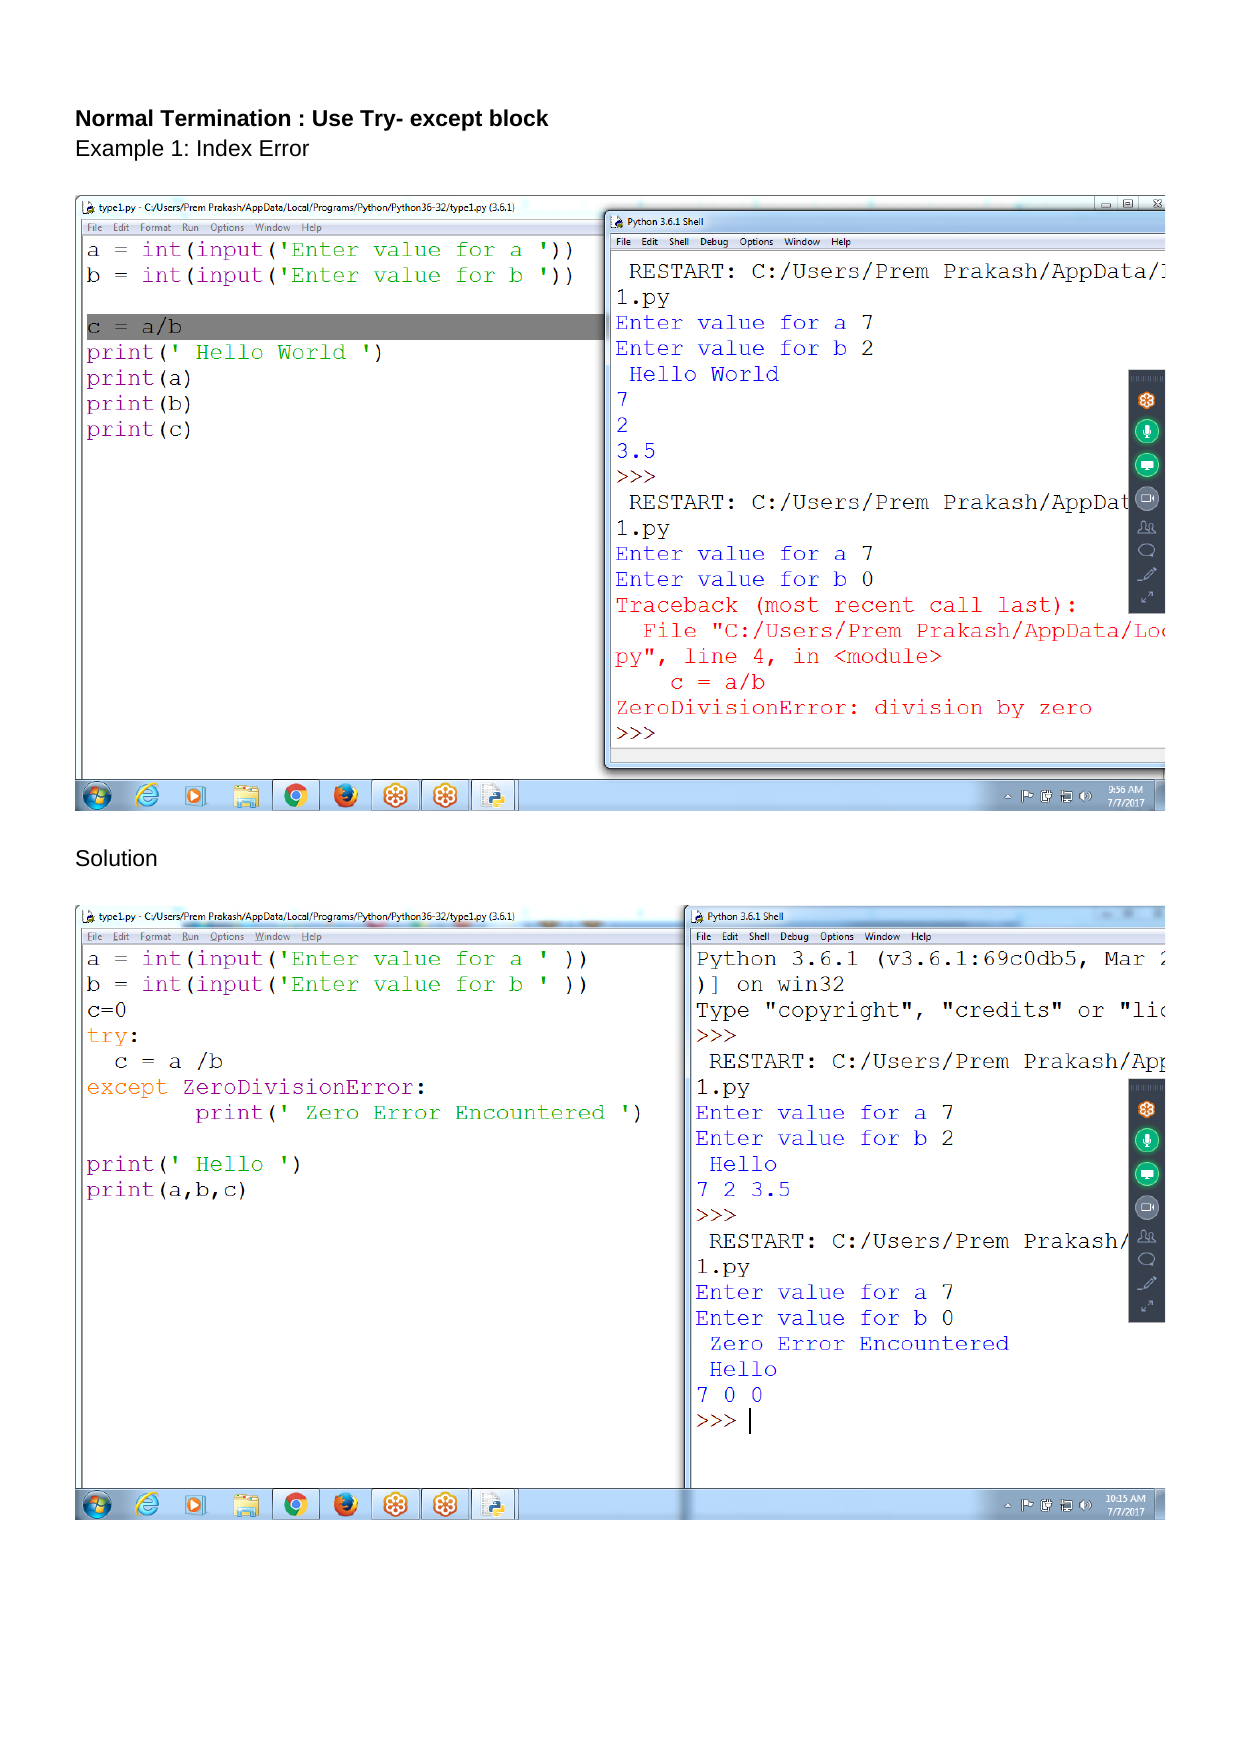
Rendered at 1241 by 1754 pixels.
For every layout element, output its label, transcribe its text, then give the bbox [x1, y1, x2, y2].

picture [75, 195, 1166, 811]
picture [75, 905, 1166, 1520]
text Example 1: Index Error [75, 135, 1165, 162]
text Normal Termination : Use Try- except block [75, 105, 1165, 132]
text Solution [75, 844, 1165, 871]
